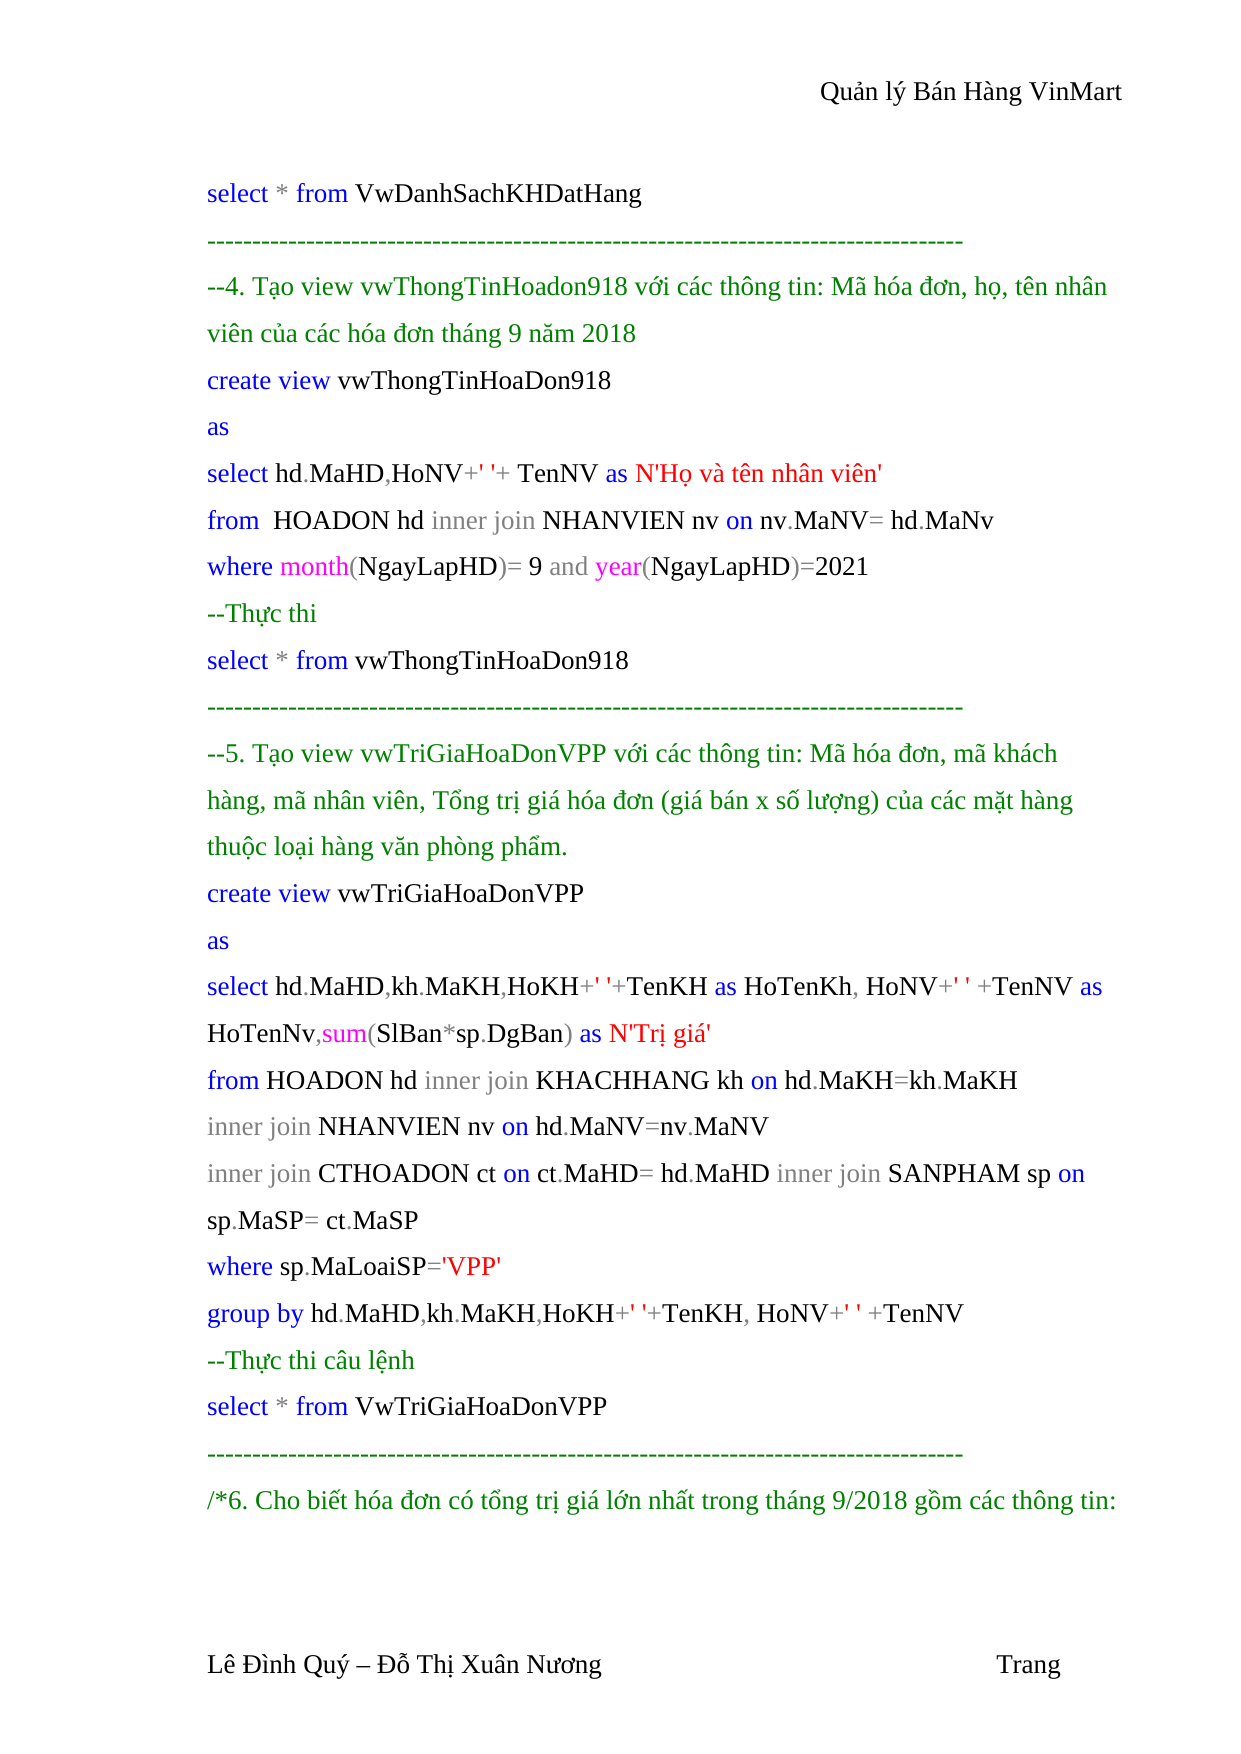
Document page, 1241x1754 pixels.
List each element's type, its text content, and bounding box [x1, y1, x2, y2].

text from HOADON hd inner join NHANVIEN nv on nv.MaNV= hd.MaNv [207, 504, 1122, 535]
text create view vwThongTinHoaDon918 [207, 364, 1122, 395]
text ------------------------------------------------------------------------------------ [207, 224, 1122, 255]
text where sp.MaLoaiSP='VPP' [207, 1251, 1122, 1282]
text --Thực thi [207, 597, 1122, 628]
text ------------------------------------------------------------------------------------ [207, 691, 1122, 722]
text --Thực thi câu lệnh [207, 1344, 1122, 1375]
text create view vwTriGiaHoaDonVPP [207, 877, 1122, 908]
text select * from vwThongTinHoaDon918 [207, 644, 1122, 675]
text inner join CTHOADON ct on ct.MaHD= hd.MaHD inner join SANPHAM sp on sp.MaSP= ct.MaSP [207, 1157, 1122, 1235]
text as [207, 924, 1122, 955]
text as [207, 411, 1122, 442]
text select hd.MaHD,kh.MaKH,HoKH+' '+TenKH as HoTenKh, HoNV+' ' +TenNV as HoTenNv,sum(SlBan*sp.DgBan) as N'Trị giá' [207, 971, 1122, 1048]
text inner join NHANVIEN nv on hd.MaNV=nv.MaNV [207, 1111, 1122, 1142]
text --5. Tạo view vwTriGiaHoaDonVPP với các thông tin: Mã hóa đơn, mã khách hàng, mã nhân viên, Tổng trị giá hóa đơn (giá bán x số lượng) của các mặt hàng thuộc loại hàng văn phòng phẩm. [207, 737, 1122, 862]
text /*6. Cho biết hóa đơn có tổng trị giá lớn nhất trong tháng 9/2018 gồm các thông tin: [207, 1484, 1122, 1515]
text --4. Tạo view vwThongTinHoadon918 với các thông tin: Mã hóa đơn, họ, tên nhân viên của các hóa đơn tháng 9 năm 2018 [207, 271, 1122, 348]
text ------------------------------------------------------------------------------------ [207, 1437, 1122, 1468]
text select * from VwDanhSachKHDatHang [207, 177, 1122, 208]
text group by hd.MaHD,kh.MaKH,HoKH+' '+TenKH, HoNV+' ' +TenNV [207, 1297, 1122, 1328]
text where month(NgayLapHD)= 9 and year(NgayLapHD)=2021 [207, 551, 1122, 582]
text select * from VwTriGiaHoaDonVPP [207, 1391, 1122, 1422]
text select hd.MaHD,HoNV+' '+ TenNV as N'Họ và tên nhân viên' [207, 457, 1122, 488]
text from HOADON hd inner join KHACHHANG kh on hd.MaKH=kh.MaKH [207, 1064, 1122, 1095]
